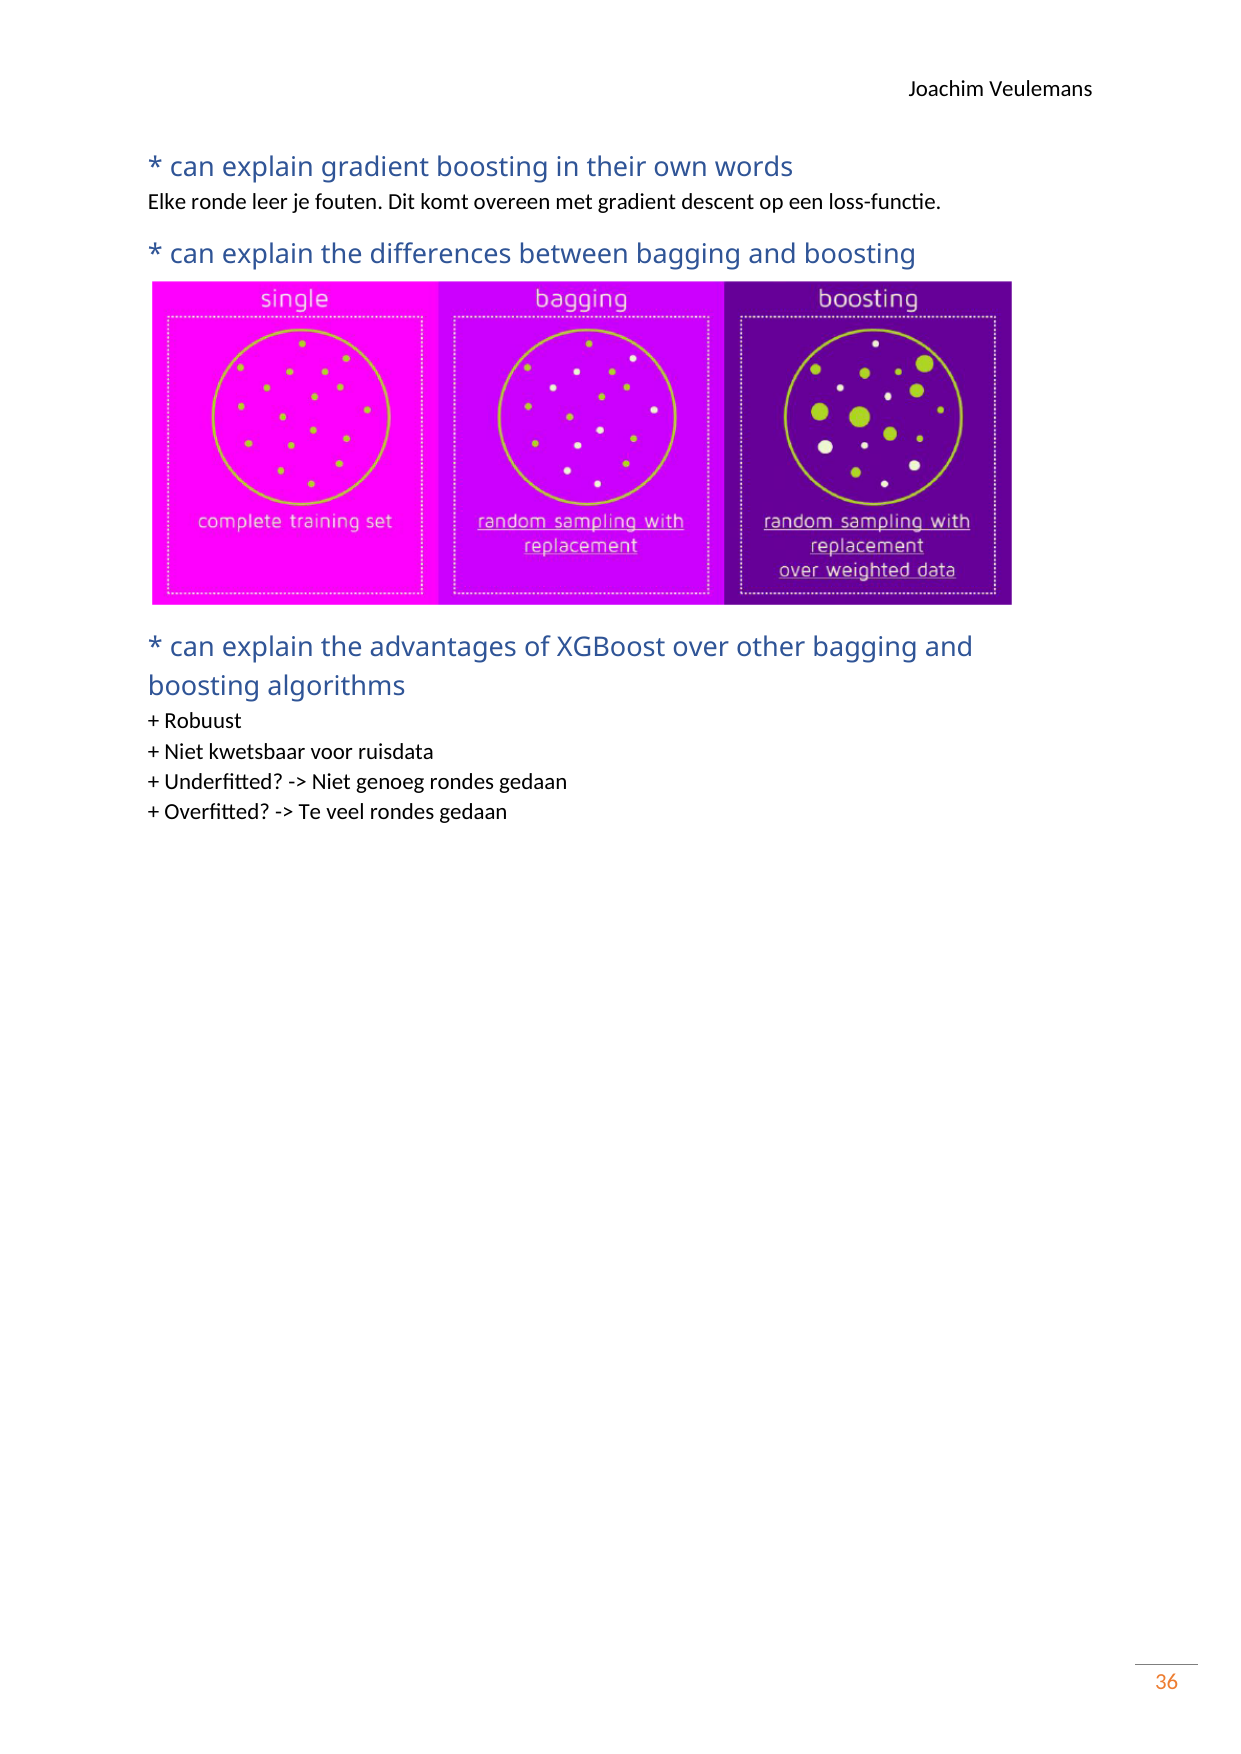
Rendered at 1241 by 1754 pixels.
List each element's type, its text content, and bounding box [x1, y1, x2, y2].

text + Robuust + Niet kwetsbaar voor ruisdata + Underfitted? -> Niet genoeg rondes gedaan + Overfitted? -> Te veel rondes gedaan [148, 707, 1093, 825]
picture [147, 274, 1017, 609]
subtitle * can explain gradient boosting in their own words [148, 148, 1093, 184]
subtitle * can explain the advantages of XGBoost over other bagging and boosting algorithms [148, 627, 1093, 704]
text Elke ronde leer je fouten. Dit komt overeen met gradient descent op een loss-functie. [148, 187, 1093, 215]
subtitle * can explain the differences between bagging and boosting [148, 234, 1093, 271]
